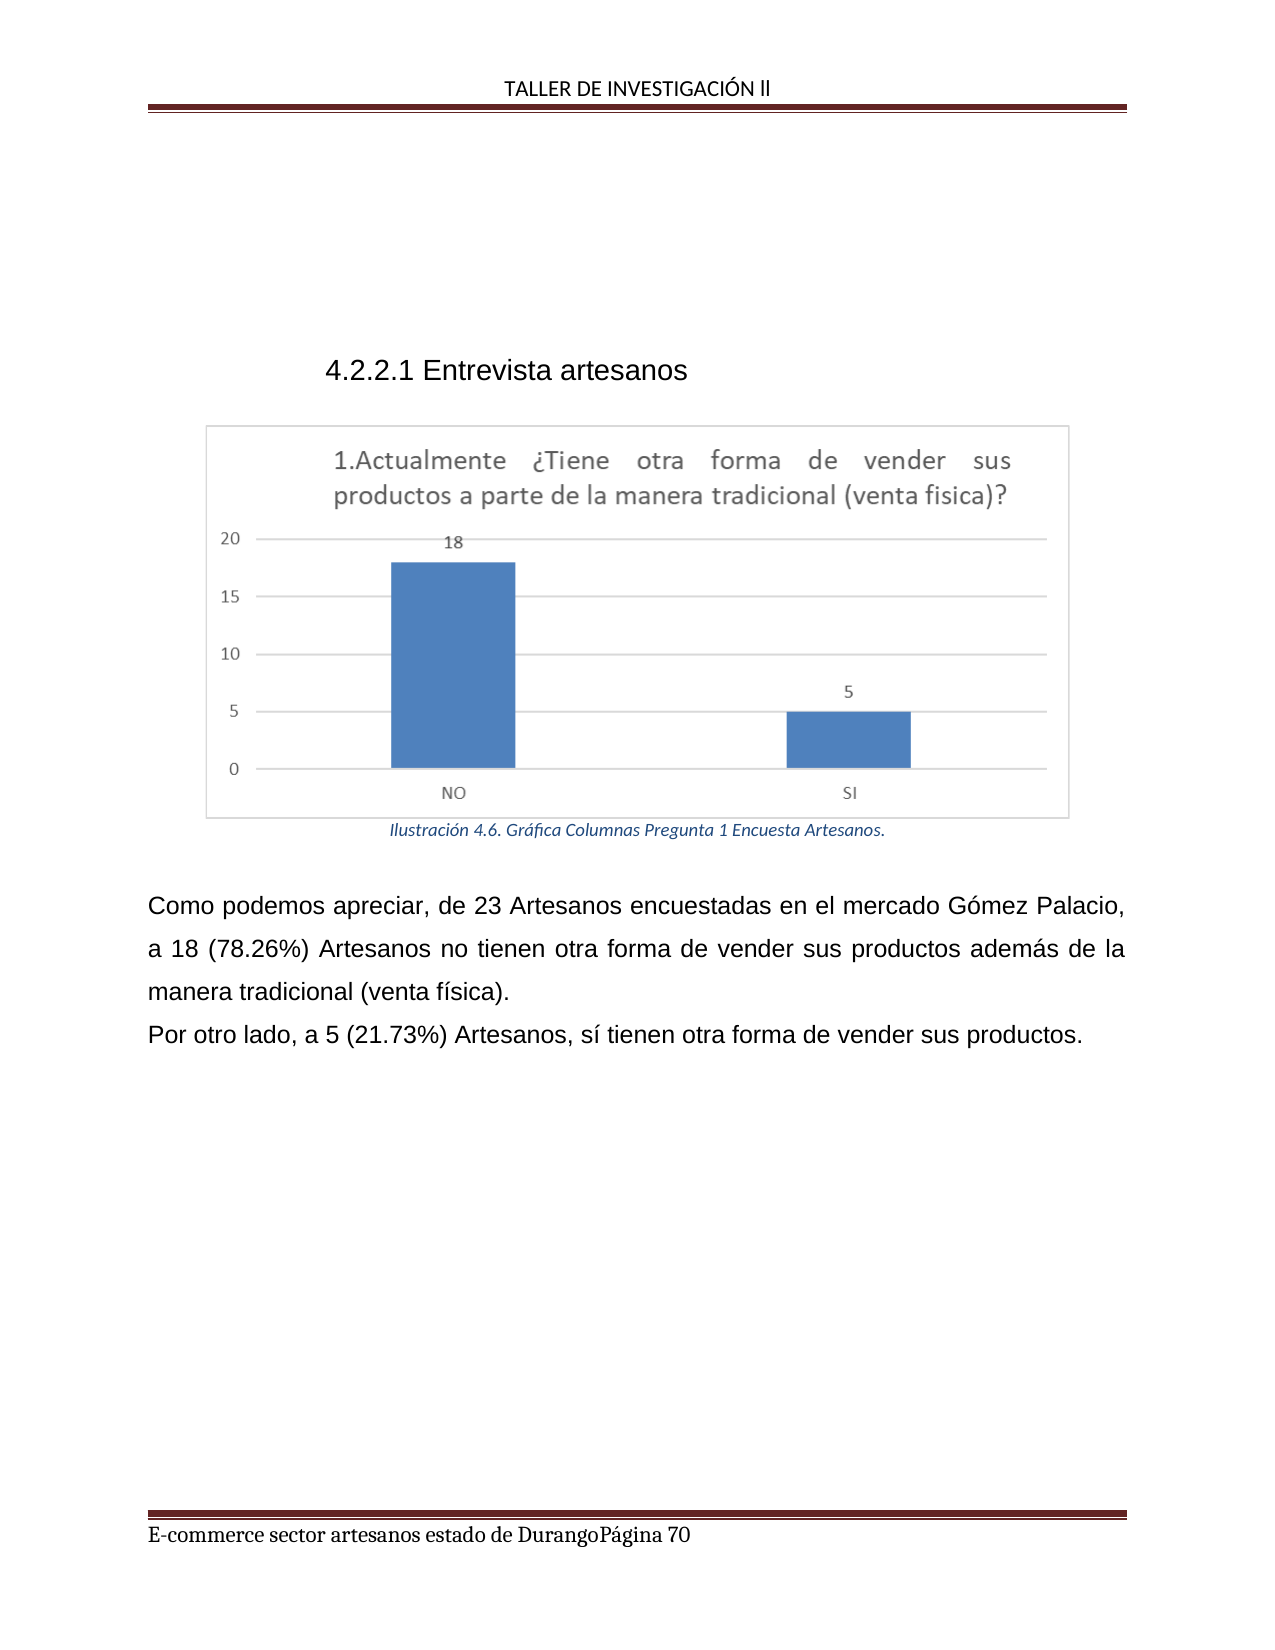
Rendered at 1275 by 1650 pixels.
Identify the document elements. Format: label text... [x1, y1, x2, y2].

text Por otro lado, a 5 (21.73%) Artesanos, sí tienen otra forma de vender sus productos. [148, 1020, 1127, 1049]
picture [205, 425, 1070, 819]
text Como podemos apreciar, de 23 Artesanos encuestadas en el mercado Gómez Palacio, a 18 (78.26%) Artesanos no tienen otra forma de vender sus productos además de la manera tradicional (venta física). [148, 891, 1127, 1006]
subtitle 4.2.2.1 Entrevista artesanos [325, 353, 1127, 387]
